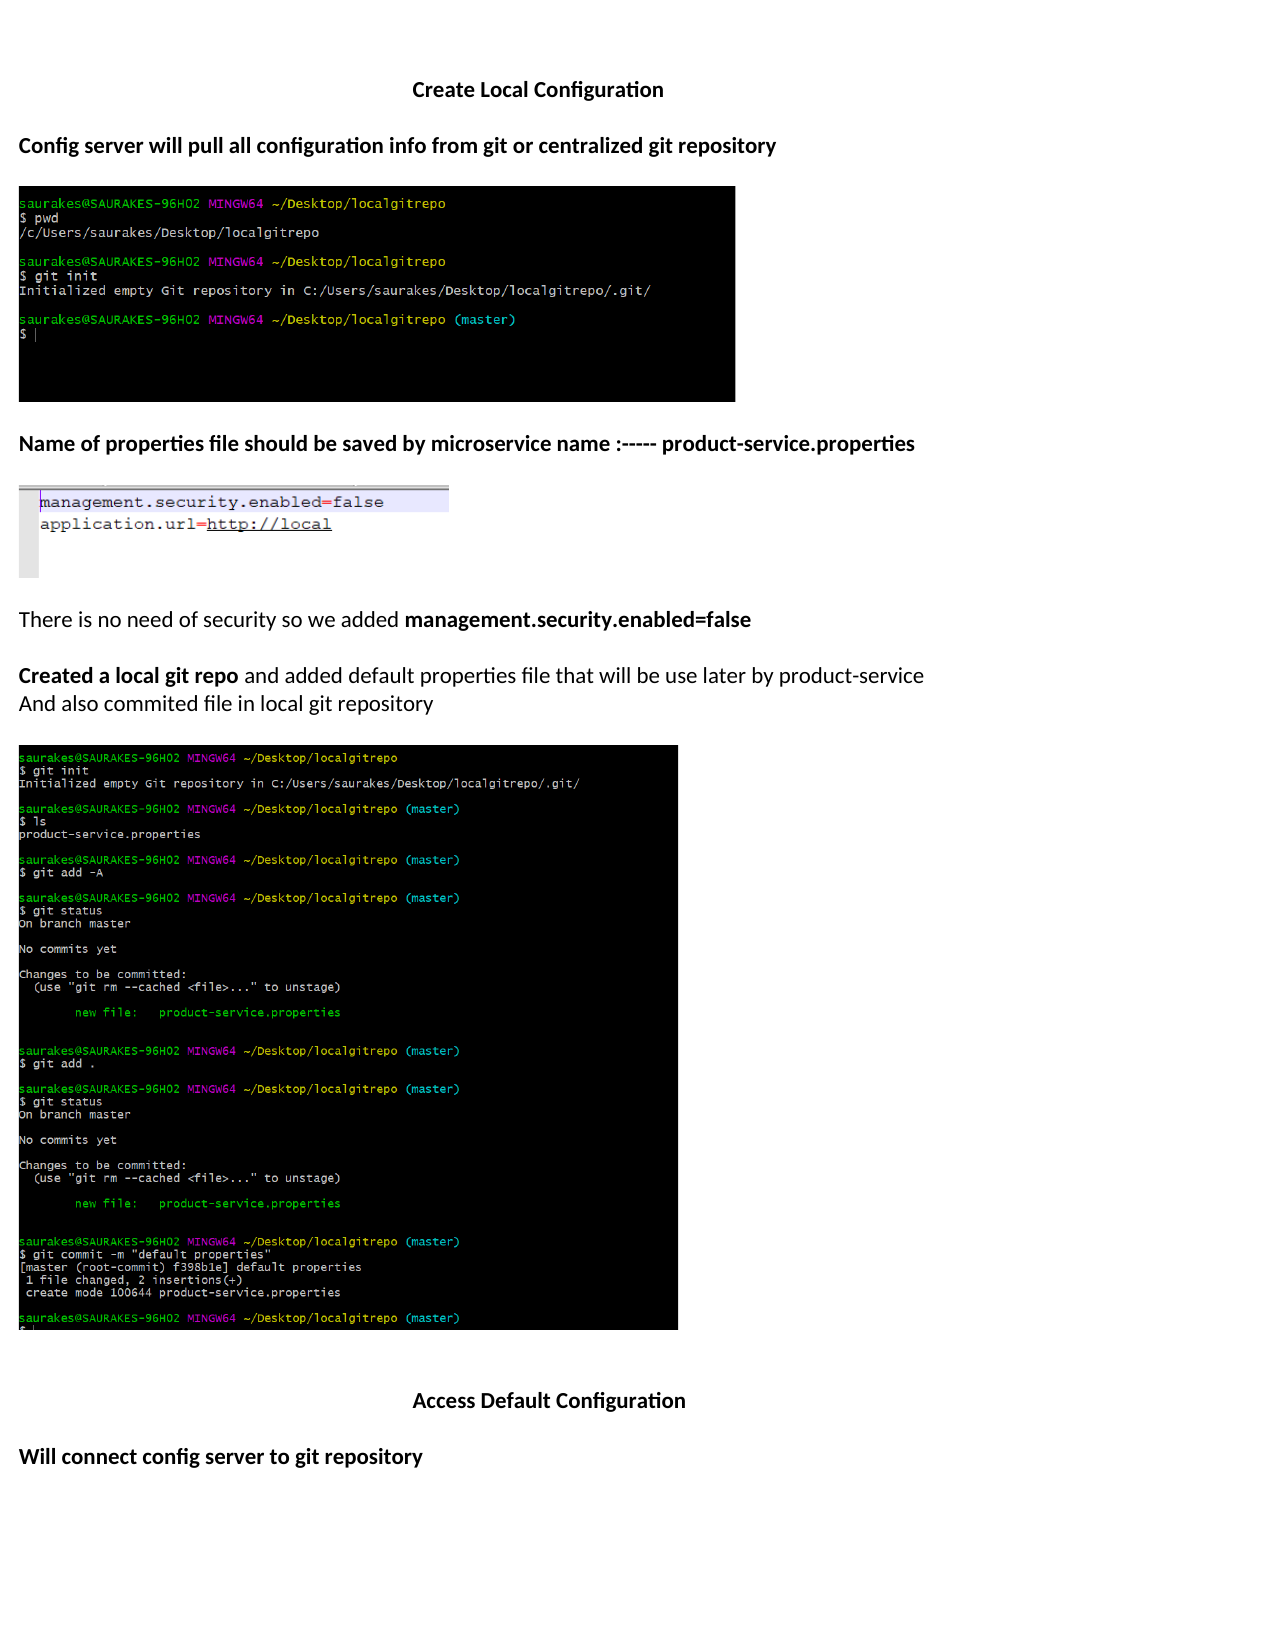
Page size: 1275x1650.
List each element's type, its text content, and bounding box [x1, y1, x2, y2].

text Name of properties file should be saved by microservice name :----- product-service.properties [19, 429, 1256, 457]
text And also commited file in local git repository [19, 689, 1256, 717]
text There is no need of security so we added management.security.enabled=false [19, 605, 1256, 633]
text Config server will pull all configuration info from git or centralized git repository [19, 131, 1256, 159]
text Create Local Configuration [412, 75, 1256, 103]
text Access Default Configuration [412, 1386, 1256, 1414]
picture [18, 485, 449, 578]
text Created a local git repo and added default properties file that will be use later by product-service [19, 661, 1256, 689]
picture [18, 186, 736, 402]
text Will connect config server to git repository [19, 1442, 1256, 1470]
picture [18, 745, 679, 1330]
